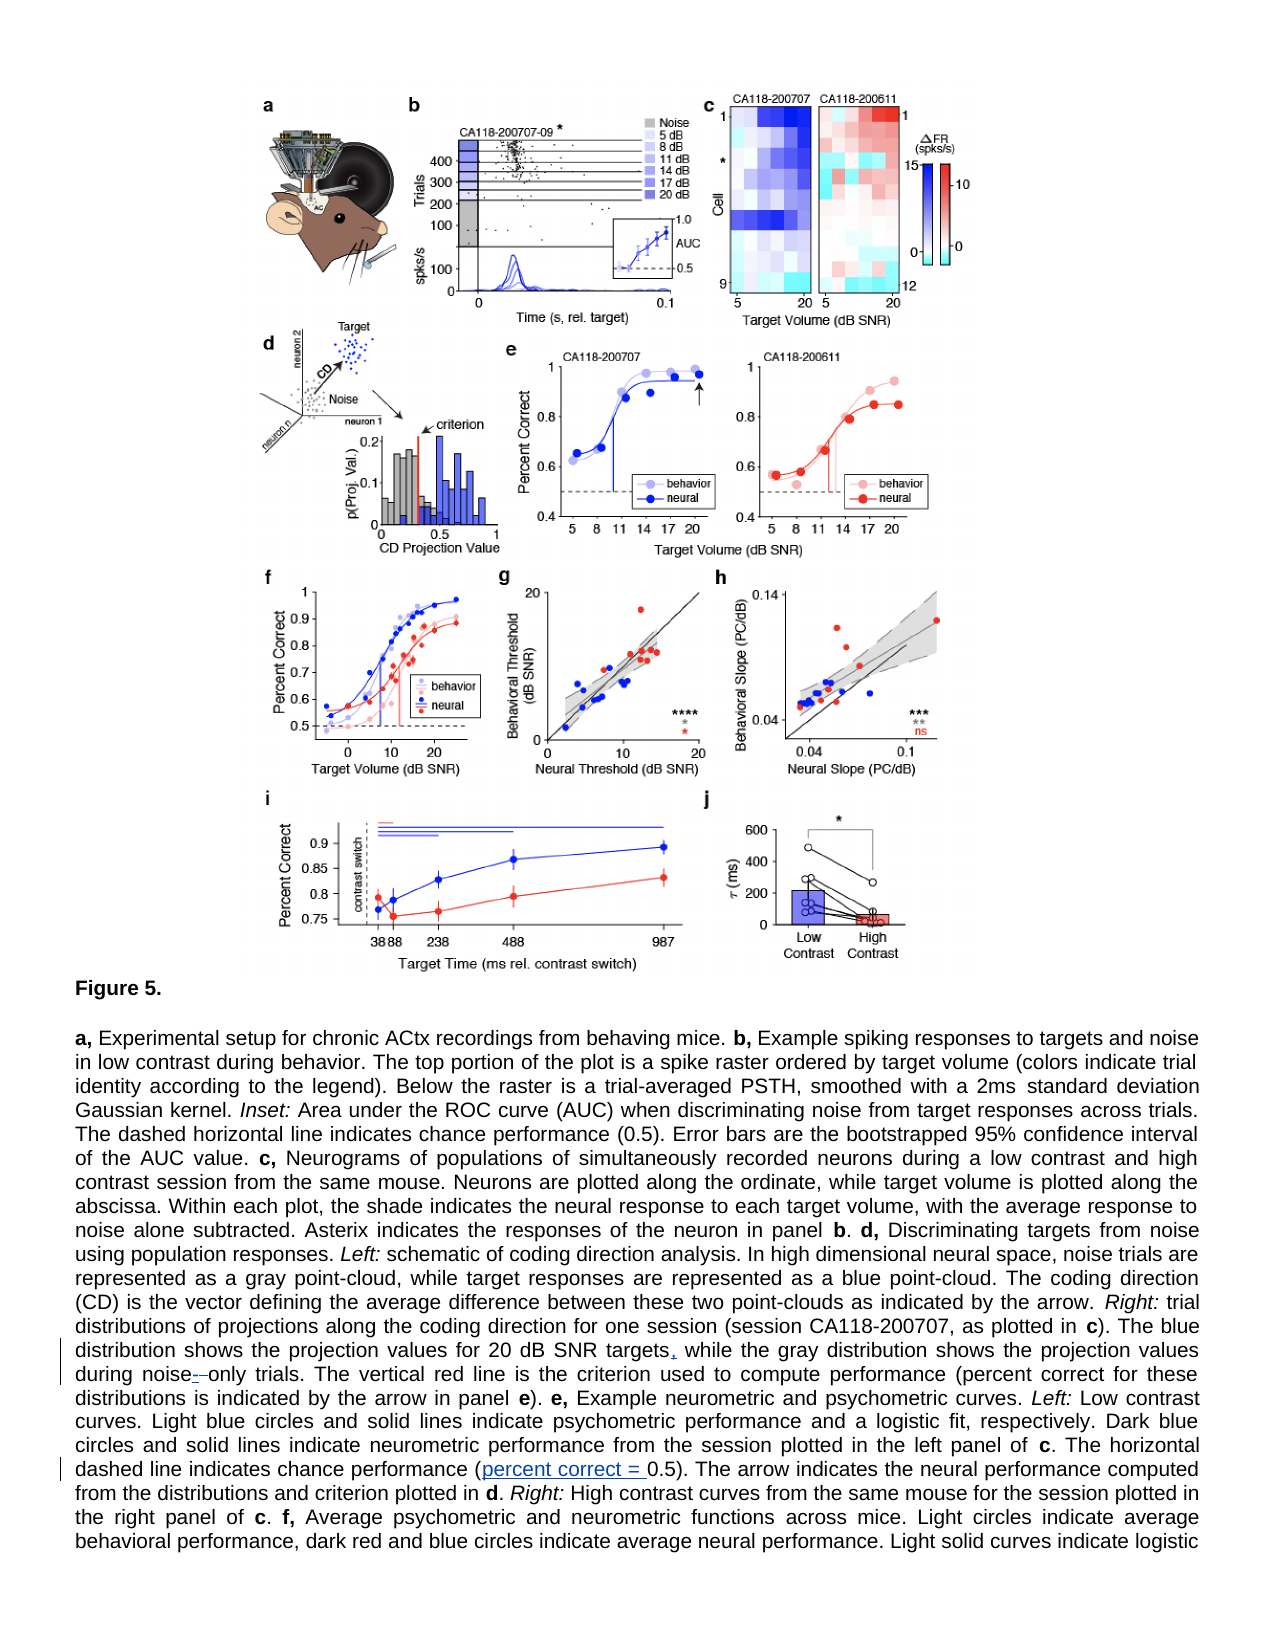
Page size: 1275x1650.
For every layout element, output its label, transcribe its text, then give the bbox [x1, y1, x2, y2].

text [75, 1026, 1200, 1553]
picture [236, 75, 975, 976]
